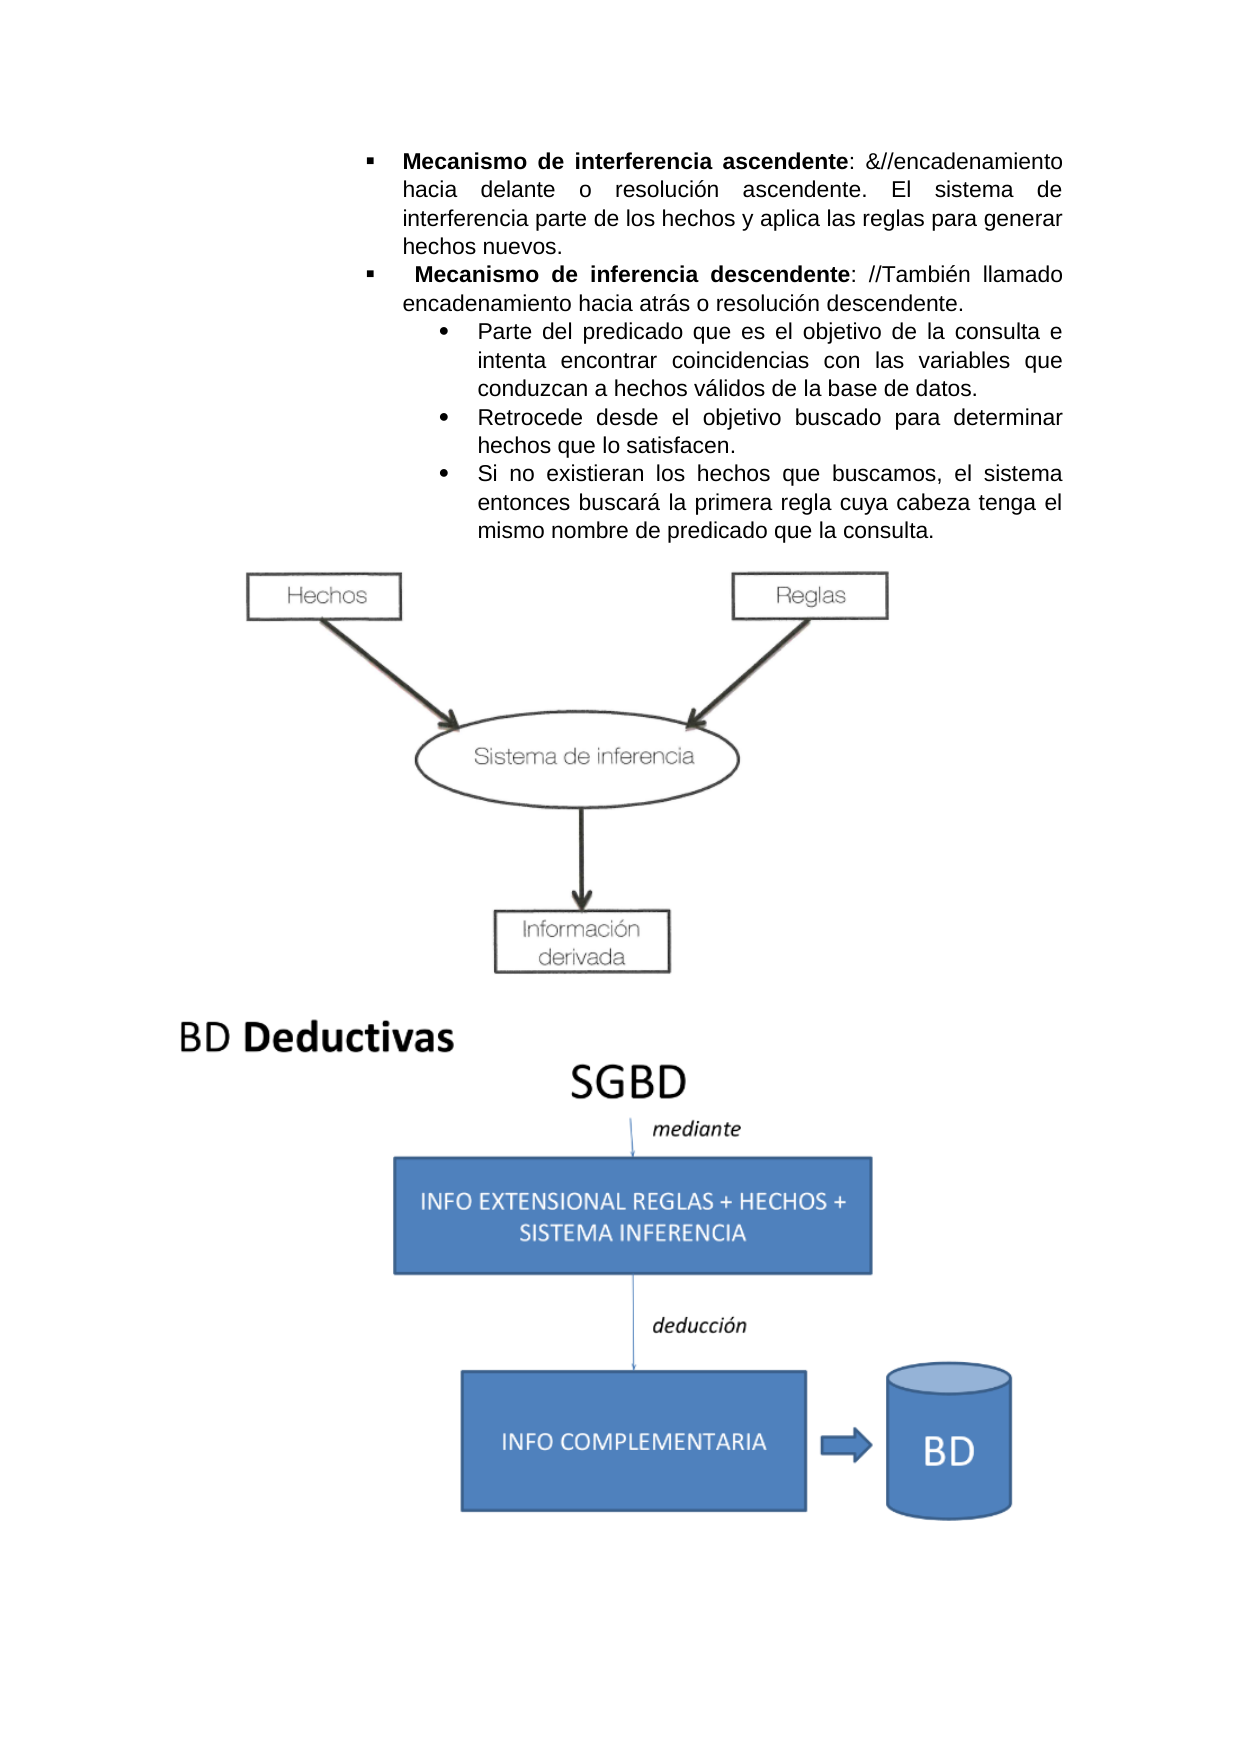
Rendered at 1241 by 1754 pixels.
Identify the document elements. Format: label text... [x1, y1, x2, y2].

list Parte del predicado que es el objetivo de la consulta e intenta encontrar coincidencias con las variables que conduzcan a hechos válidos de la base de datos. [440, 318, 1063, 401]
picture [226, 562, 988, 988]
list Si no existieran los hechos que buscamos, el sistema entonces buscará la primera regla cuya cabeza tenga el mismo nombre de predicado que la consulta. [440, 460, 1063, 544]
list Retrocede desde el objetivo buscado para determinar hechos que lo satisfacen. [440, 403, 1063, 458]
list Mecanismo de interferencia ascendente: &//encadenamiento hacia delante o resolución ascendente. El sistema de interferencia parte de los hechos y aplica las reglas para generar hechos nuevos. [365, 148, 1063, 259]
list Mecanismo de inferencia descendente: //También llamado encadenamiento hacia atrás o resolución descendente. [365, 261, 1063, 316]
picture [177, 1006, 1063, 1575]
